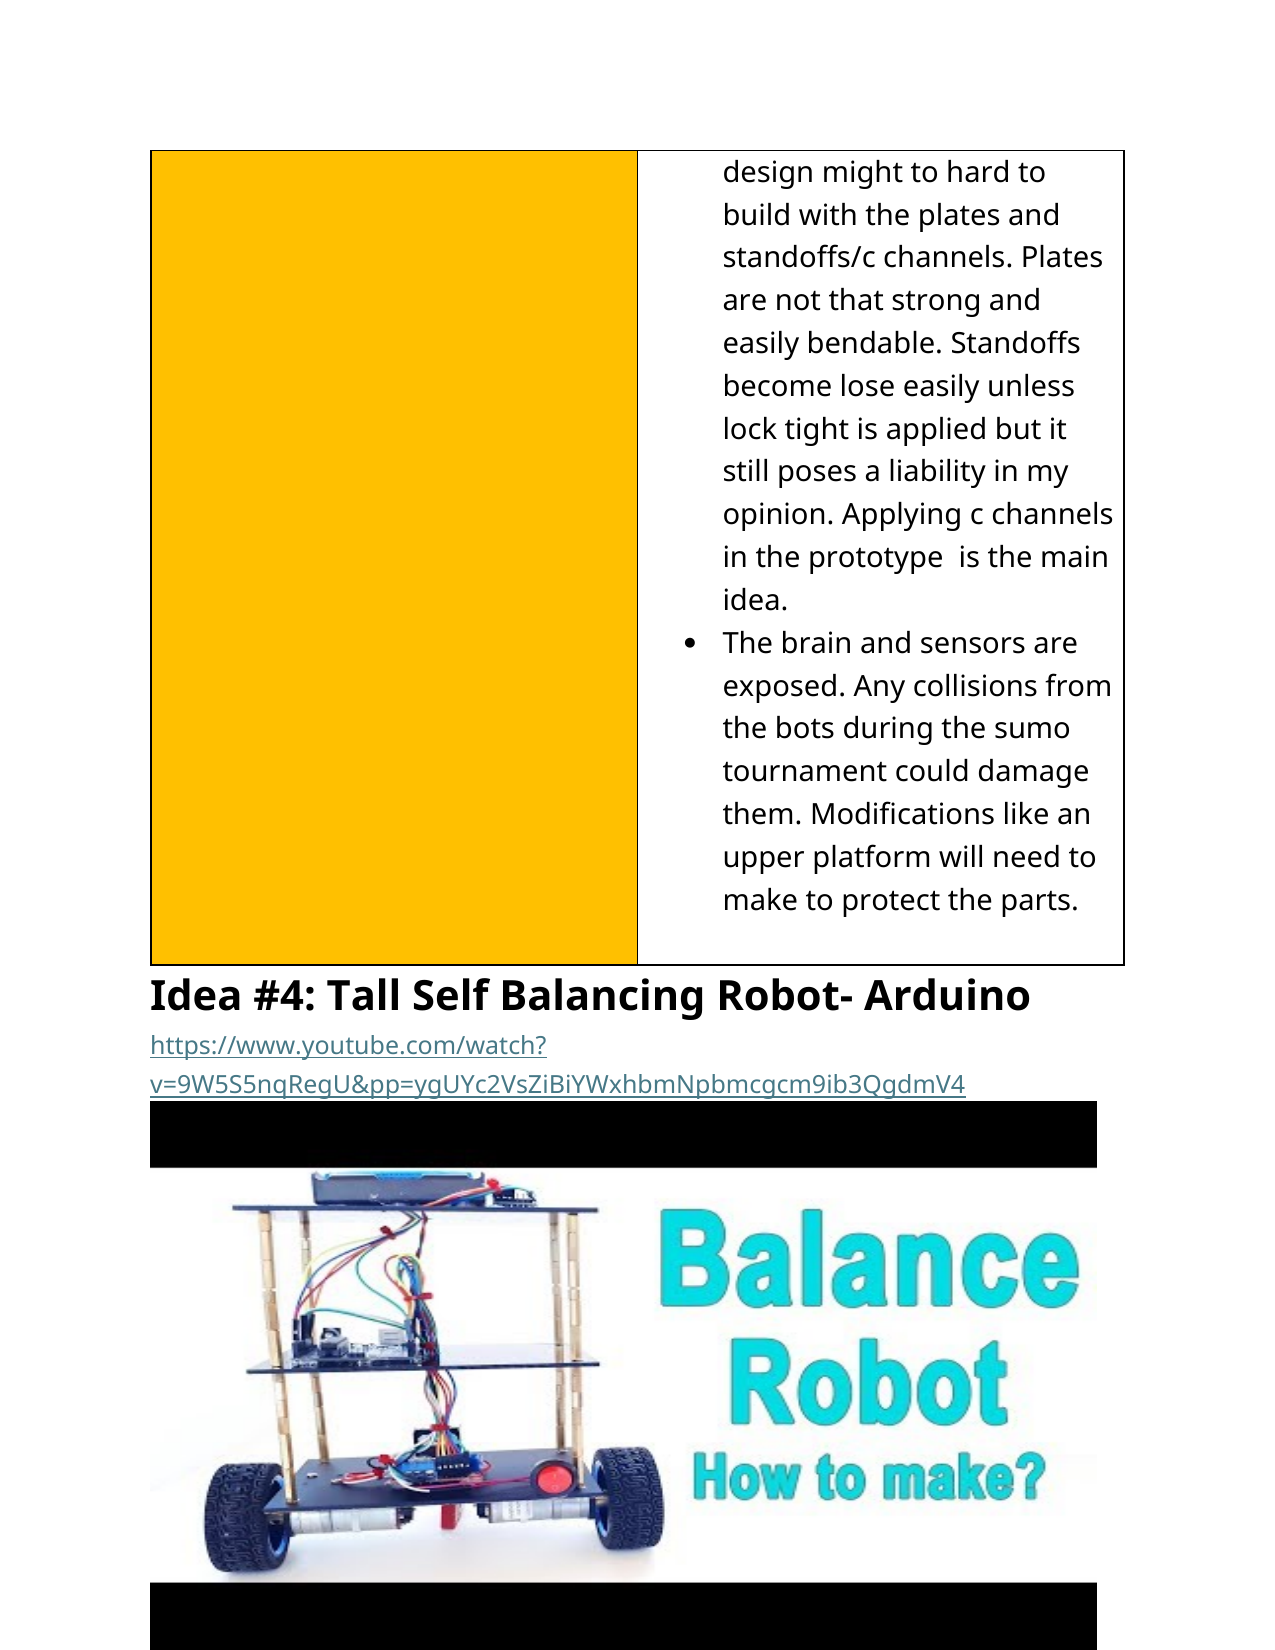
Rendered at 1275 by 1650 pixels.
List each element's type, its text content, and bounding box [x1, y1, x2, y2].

text Idea #4: Tall Self Balancing Robot- Arduino https://www.youtube.com/watch?v=9W5S5nqRegU&pp=ygUYc2VsZiBiYWxhbmNpbmcgcm9ib3QgdmV4 [150, 966, 1125, 1101]
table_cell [152, 151, 637, 964]
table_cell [638, 151, 1123, 964]
picture [150, 1101, 1097, 1650]
